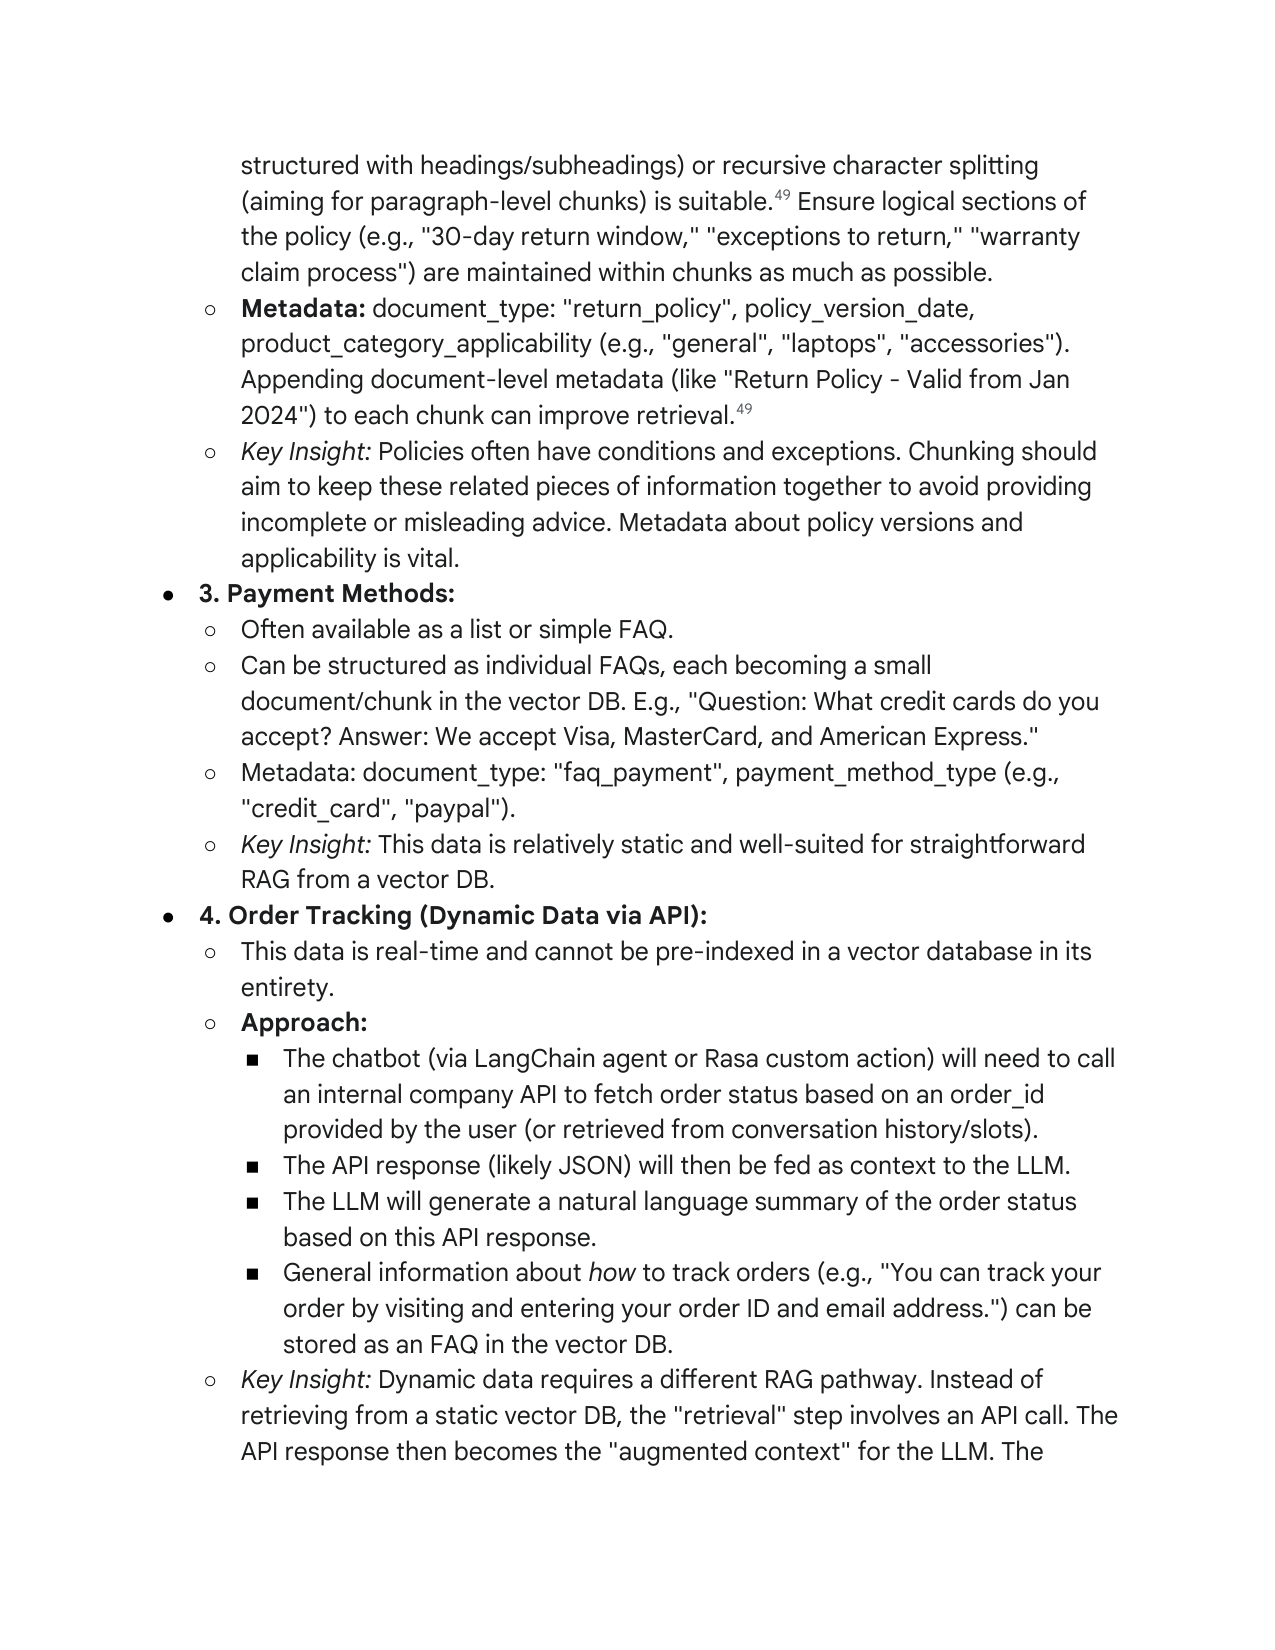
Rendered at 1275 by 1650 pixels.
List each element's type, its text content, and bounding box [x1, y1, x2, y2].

list General information about how to track orders (e.g., "You can track your order by visiting and entering your order ID and email address.") can be stored as an FAQ in the vector DB. [245, 1258, 1125, 1360]
list Approach: [203, 1007, 1125, 1039]
list The LLM will generate a natural language summary of the order status based on this API response. [245, 1186, 1125, 1253]
list Can be structured as individual FAQs, each becoming a small document/chunk in the vector DB. E.g., "Question: What credit cards do you accept? Answer: We accept Visa, MasterCard, and American Express." [203, 650, 1125, 753]
list The chatbot (via LangChain agent or Rasa custom action) will need to call an internal company API to fetch order status based on an order_id provided by the user (or retrieved from conversation history/slots). [245, 1043, 1125, 1146]
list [203, 150, 1125, 288]
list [203, 1365, 1125, 1468]
list The API response (likely JSON) will then be fed as context to the LLM. [245, 1150, 1125, 1182]
list 4. Order Tracking (Dynamic Data via API): [161, 900, 1125, 932]
list Key Insight: This data is relatively static and well-suited for straightforward RAG from a vector DB. [203, 829, 1125, 896]
list Metadata: document_type: "faq_payment", payment_method_type (e.g., "credit_card", "paypal"). [203, 757, 1125, 824]
list This data is real-time and cannot be pre-indexed in a vector database in its entirety. [203, 936, 1125, 1003]
list Often available as a list or simple FAQ. [203, 614, 1125, 646]
list Metadata: document_type: "return_policy", policy_version_date, product_category_applicability (e.g., "general", "laptops", "accessories"). Appending document-level metadata (like "Return Policy - Valid from Jan 2024") to each chunk can improve retrieval.49 [203, 293, 1125, 431]
list 3. Payment Methods: [161, 579, 1125, 610]
list Key Insight: Policies often have conditions and exceptions. Chunking should aim to keep these related pieces of information together to avoid providing incomplete or misleading advice. Metadata about policy versions and applicability is vital. [203, 436, 1125, 574]
